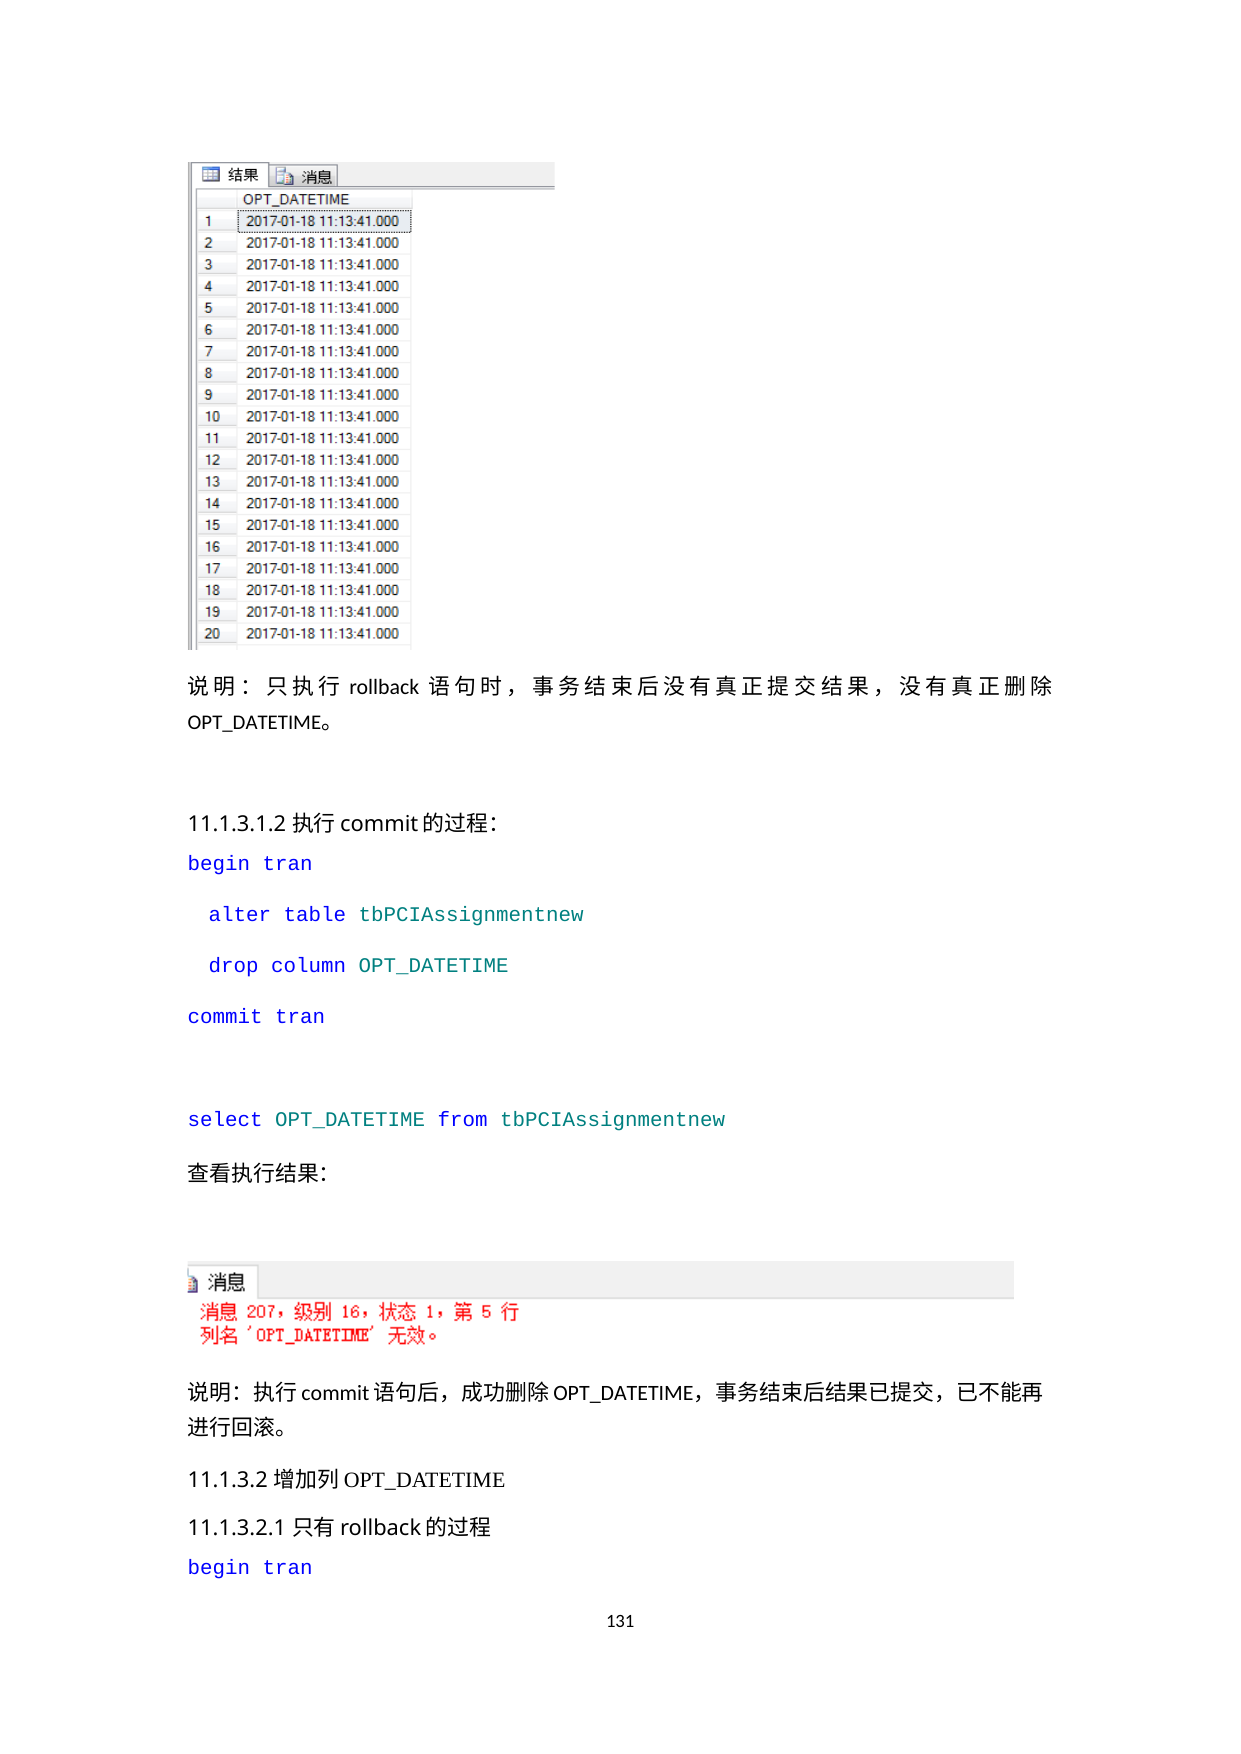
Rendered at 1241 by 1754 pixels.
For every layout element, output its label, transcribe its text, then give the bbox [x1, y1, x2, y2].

text begin tran [187, 849, 1053, 882]
subtitle 11.1.3.2 增加列OPT_DATETIME [187, 1461, 1053, 1494]
subtitle 11.1.3.1.2 执行commit的过程： [187, 806, 1053, 839]
subtitle 11.1.3.2.1 只有rollback的过程 [187, 1510, 1053, 1543]
text select OPT_DATETIME from tbPCIAssignmentnew [187, 1104, 1053, 1137]
text begin tran [187, 1553, 1053, 1586]
text commit tran [187, 1002, 1053, 1035]
text 说明：执行commit语句后，成功删除OPT_DATETIME，事务结束后结果已提交，已不能再进行回滚。 [187, 1375, 1053, 1442]
picture [187, 162, 555, 650]
text 说明：只执行rollback语句时，事务结束后没有真正提交结果，没有真正删除OPT_DATETIME。 [187, 668, 1053, 736]
text 查看执行结果： [187, 1155, 1053, 1188]
text drop column OPT_DATETIME [187, 951, 1053, 984]
picture [187, 1261, 1014, 1353]
text alter table tbPCIAssignmentnew [187, 900, 1053, 933]
